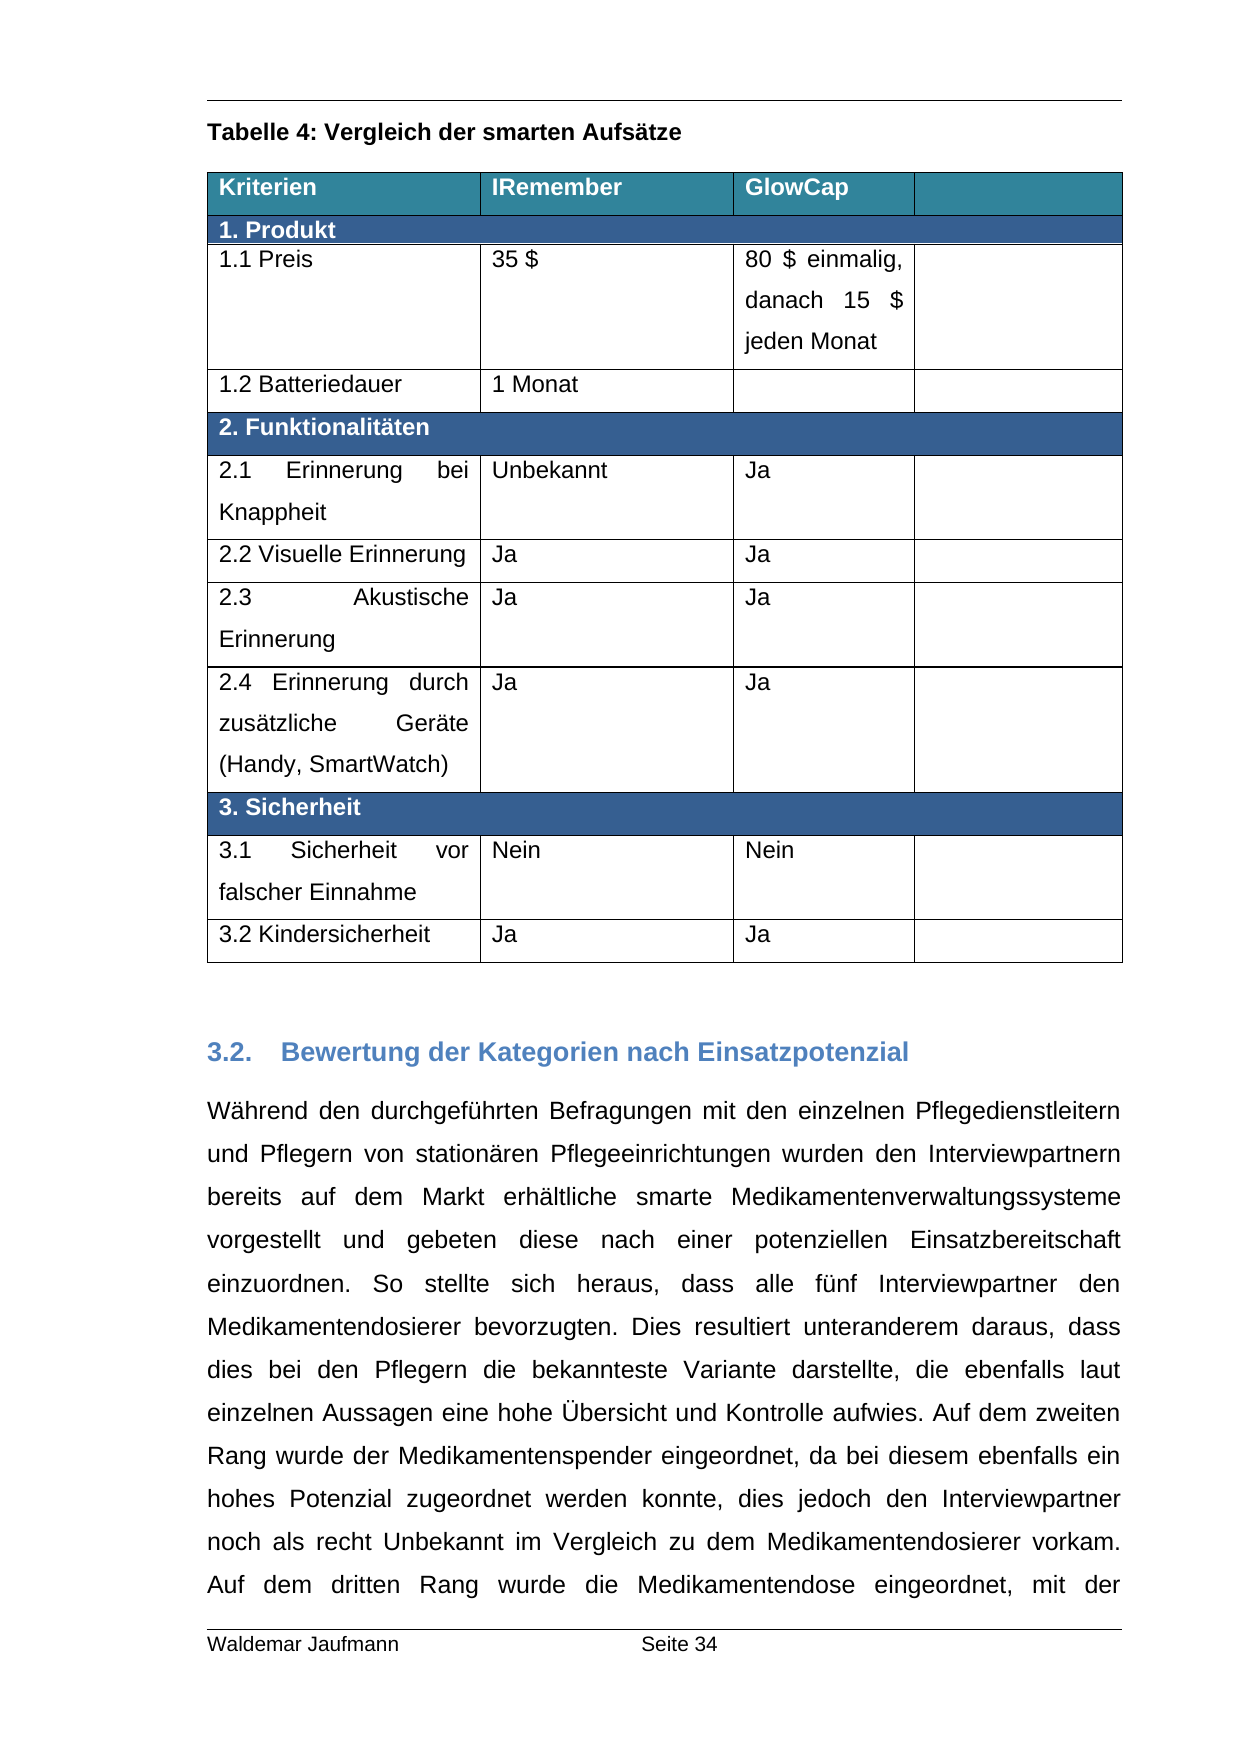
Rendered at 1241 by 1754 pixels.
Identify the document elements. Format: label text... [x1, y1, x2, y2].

subtitle Bewertung der Kategorien nach Einsatzpotenzial [207, 1036, 1122, 1067]
table_cell Unbekannt [481, 456, 733, 539]
table_header [915, 173, 1122, 215]
table_header IRemember [481, 173, 733, 215]
table_cell Ja [481, 668, 733, 792]
table_cell 1.1 Preis [208, 245, 480, 369]
table_cell [915, 245, 1122, 369]
table_cell 3.1 Sicherheit vor falscher Einnahme [208, 836, 480, 919]
table_cell 1.2 Batteriedauer [208, 370, 480, 412]
table_cell 3.2 Kindersicherheit [208, 920, 480, 962]
table_cell [915, 456, 1122, 539]
table_cell 1 Monat [481, 370, 733, 412]
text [207, 1096, 1122, 1599]
table_cell [734, 370, 914, 412]
table_cell 2.1 Erinnerung bei Knappheit [208, 456, 480, 539]
table_cell [915, 583, 1122, 666]
table_cell 2.2 Visuelle Erinnerung [208, 540, 480, 582]
table_cell [915, 668, 1122, 792]
table_header GlowCap [734, 173, 914, 215]
table_cell 2.3 Akustische Erinnerung [208, 583, 480, 666]
table_cell Ja [481, 540, 733, 582]
table_cell Ja [734, 668, 914, 792]
text Tabelle 4: Vergleich der smarten Aufsätze [207, 118, 1122, 146]
table_cell 2. Funktionalitäten [208, 413, 1122, 455]
table_cell 35 $ [481, 245, 733, 369]
table_cell [915, 370, 1122, 412]
table_header Kriterien [208, 173, 480, 215]
table_cell 80 $ einmalig, danach 15 $ jeden Monat [734, 245, 914, 369]
table_cell 2.4 Erinnerung durch zusätzliche Geräte (Handy, SmartWatch) [208, 668, 480, 792]
table_cell Ja [734, 920, 914, 962]
table_cell Ja [481, 920, 733, 962]
table_cell [915, 920, 1122, 962]
table_cell [915, 836, 1122, 919]
table_cell Ja [481, 583, 733, 666]
table_cell 1. Produkt [208, 216, 1122, 243]
table_cell Ja [734, 456, 914, 539]
table_cell [915, 540, 1122, 582]
table_cell Ja [734, 540, 914, 582]
table_cell Ja [734, 583, 914, 666]
table_cell 3. Sicherheit [208, 793, 1122, 835]
table_cell Nein [481, 836, 733, 919]
table_cell Nein [734, 836, 914, 919]
